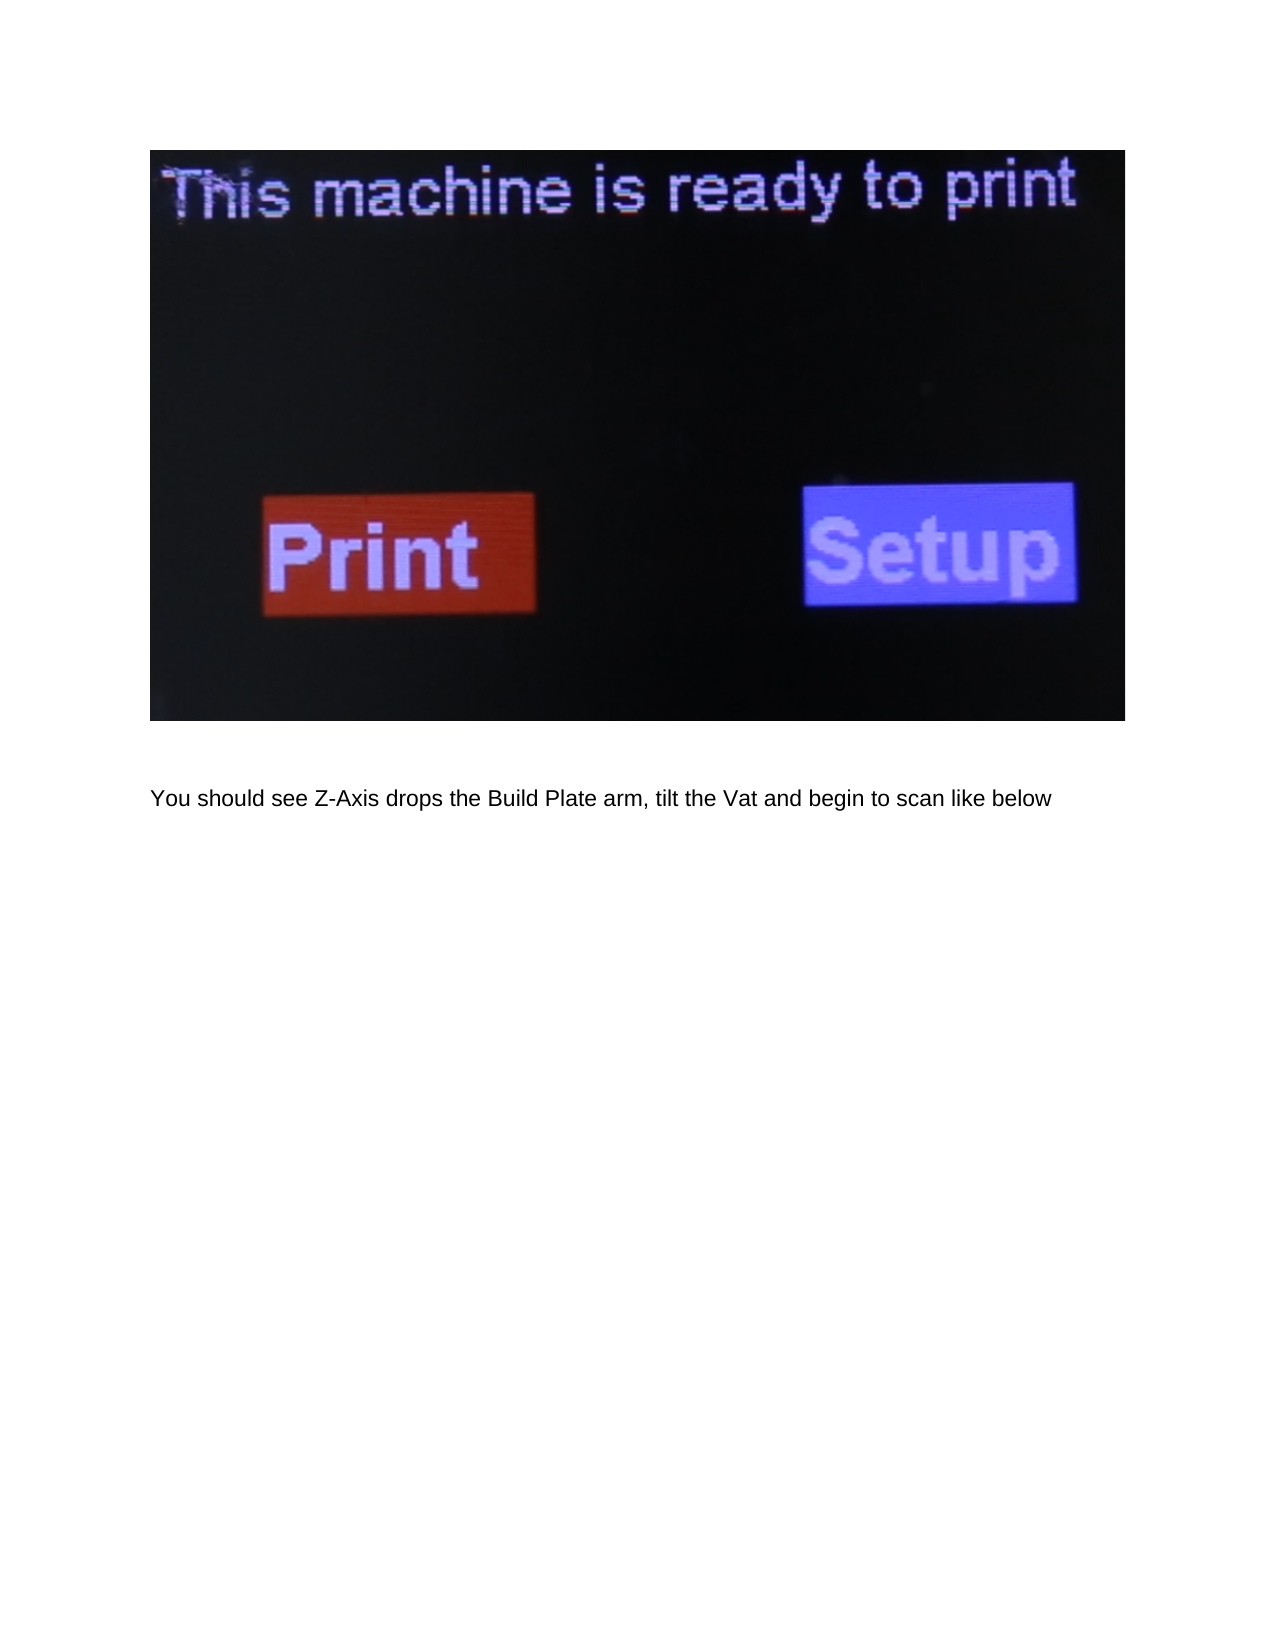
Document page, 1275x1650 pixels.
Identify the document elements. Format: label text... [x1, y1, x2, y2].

text You should see Z-Axis drops the Build Plate arm, tilt the Vat and begin to scan like below [150, 785, 1125, 811]
picture [150, 150, 1125, 721]
